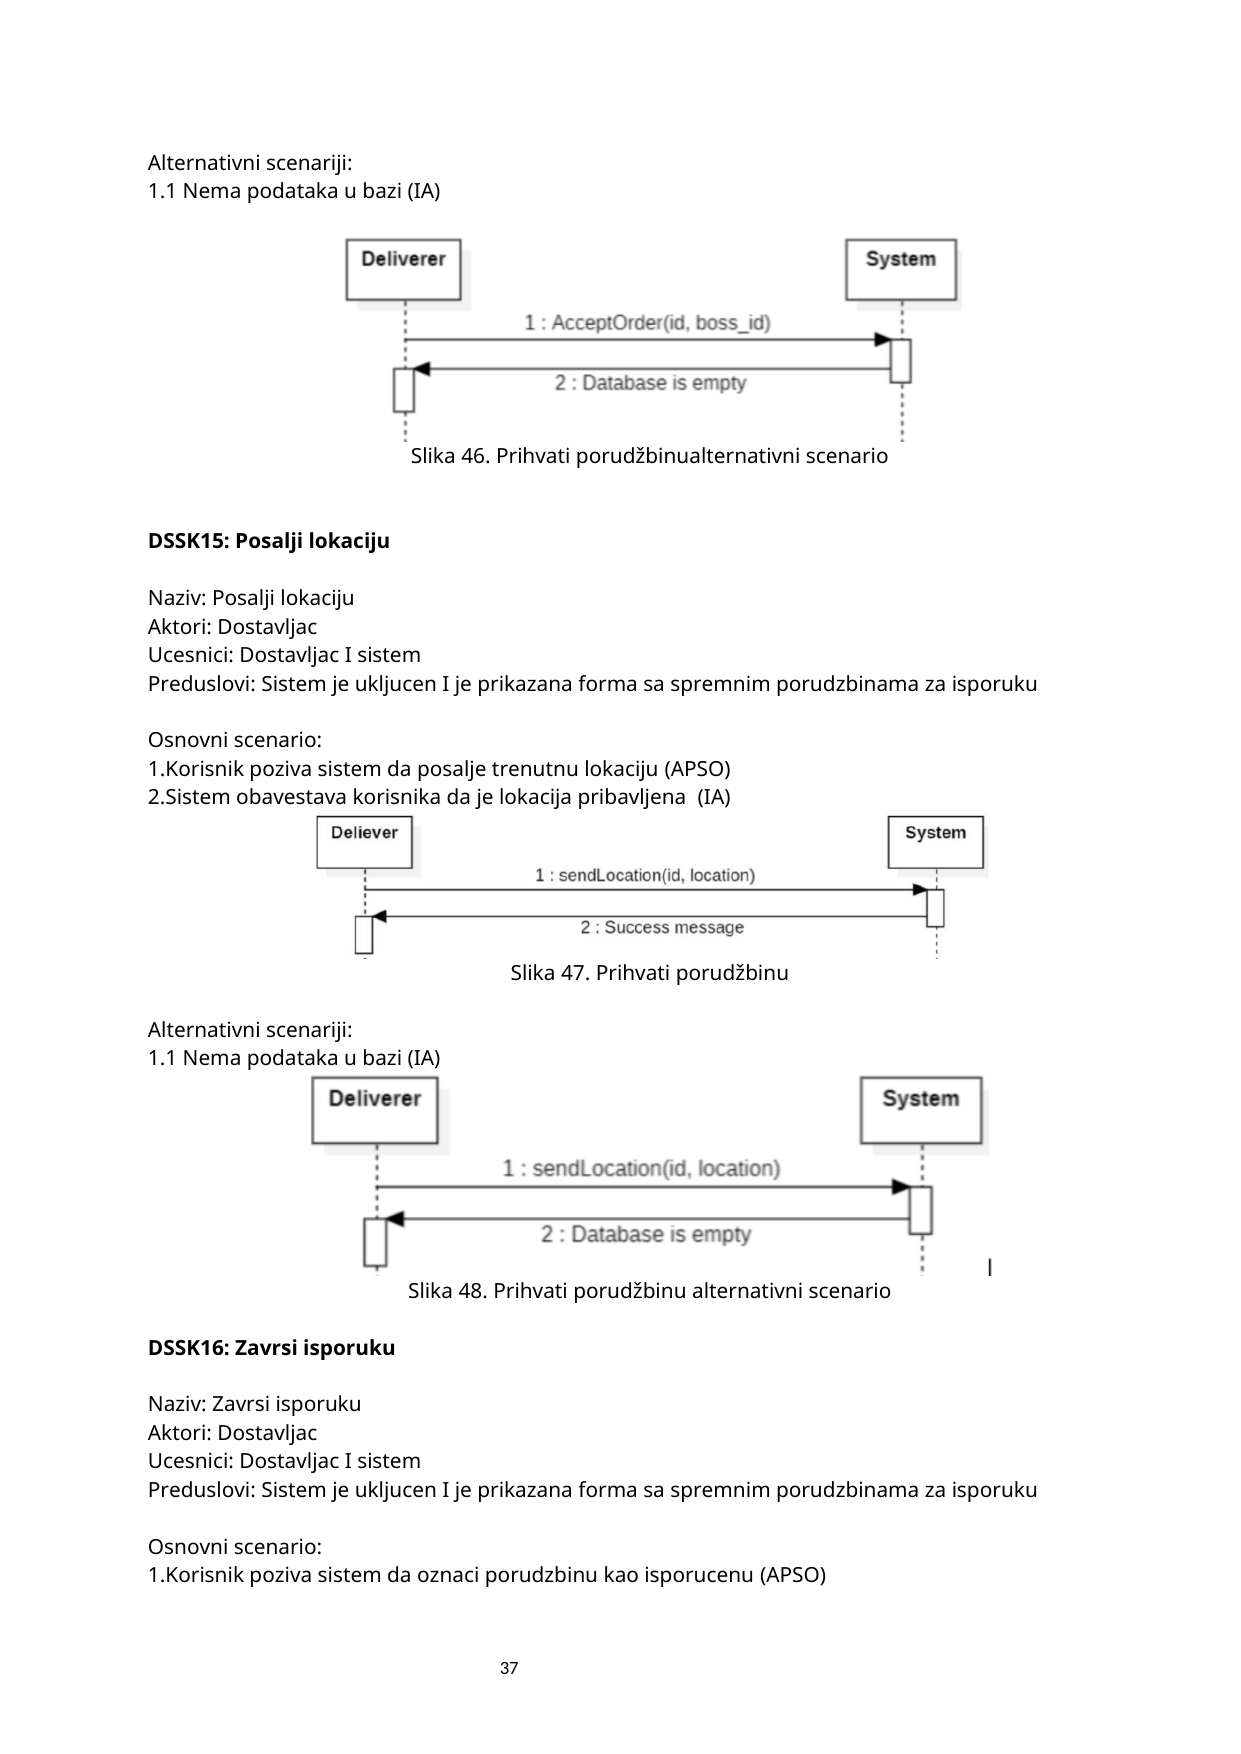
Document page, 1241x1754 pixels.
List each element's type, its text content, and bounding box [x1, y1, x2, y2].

text 1.Korisnik poziva sistem da posalje trenutnu lokaciju (APSO) [148, 754, 1152, 782]
picture [304, 1072, 995, 1276]
text Slika 47. Prihvati porudžbinu [148, 958, 1152, 987]
text Alternativni scenariji: [148, 1015, 1152, 1043]
text 2.Sistem obavestava korisnika da je lokacija pribavljena (IA) [148, 782, 1152, 811]
text 1.1 Nema podataka u bazi (IA) [148, 1043, 1152, 1072]
text Aktori: Dostavljac [148, 1418, 1152, 1446]
text Aktori: Dostavljac [148, 612, 1152, 640]
text Osnovni scenario: [148, 1532, 1152, 1560]
picture [310, 811, 989, 959]
text Slika 48. Prihvati porudžbinu alternativni scenario [148, 1276, 1152, 1304]
text Slika 46. Prihvati porudžbinualternativni scenario [148, 441, 1152, 470]
text Naziv: Posalji lokaciju [148, 583, 1152, 612]
text 1.1 Nema podataka u bazi (IA) [148, 176, 1152, 204]
text Ucesnici: Dostavljac I sistem [148, 1446, 1152, 1475]
text Ucesnici: Dostavljac I sistem [148, 640, 1152, 669]
text Preduslovi: Sistem je ukljucen I je prikazana forma sa spremnim porudzbinama za isporuku [148, 669, 1152, 697]
text Preduslovi: Sistem je ukljucen I je prikazana forma sa spremnim porudzbinama za isporuku [148, 1475, 1152, 1503]
text 1.Korisnik poziva sistem da oznaci porudzbinu kao isporucenu (APSO) [148, 1560, 1152, 1589]
text DSSK15: Posalji lokaciju [148, 527, 1152, 555]
picture [337, 232, 963, 442]
text Alternativni scenariji: [148, 148, 1152, 176]
text Osnovni scenario: [148, 726, 1152, 754]
text DSSK16: Zavrsi isporuku [148, 1333, 1152, 1361]
text Naziv: Zavrsi isporuku [148, 1389, 1152, 1418]
